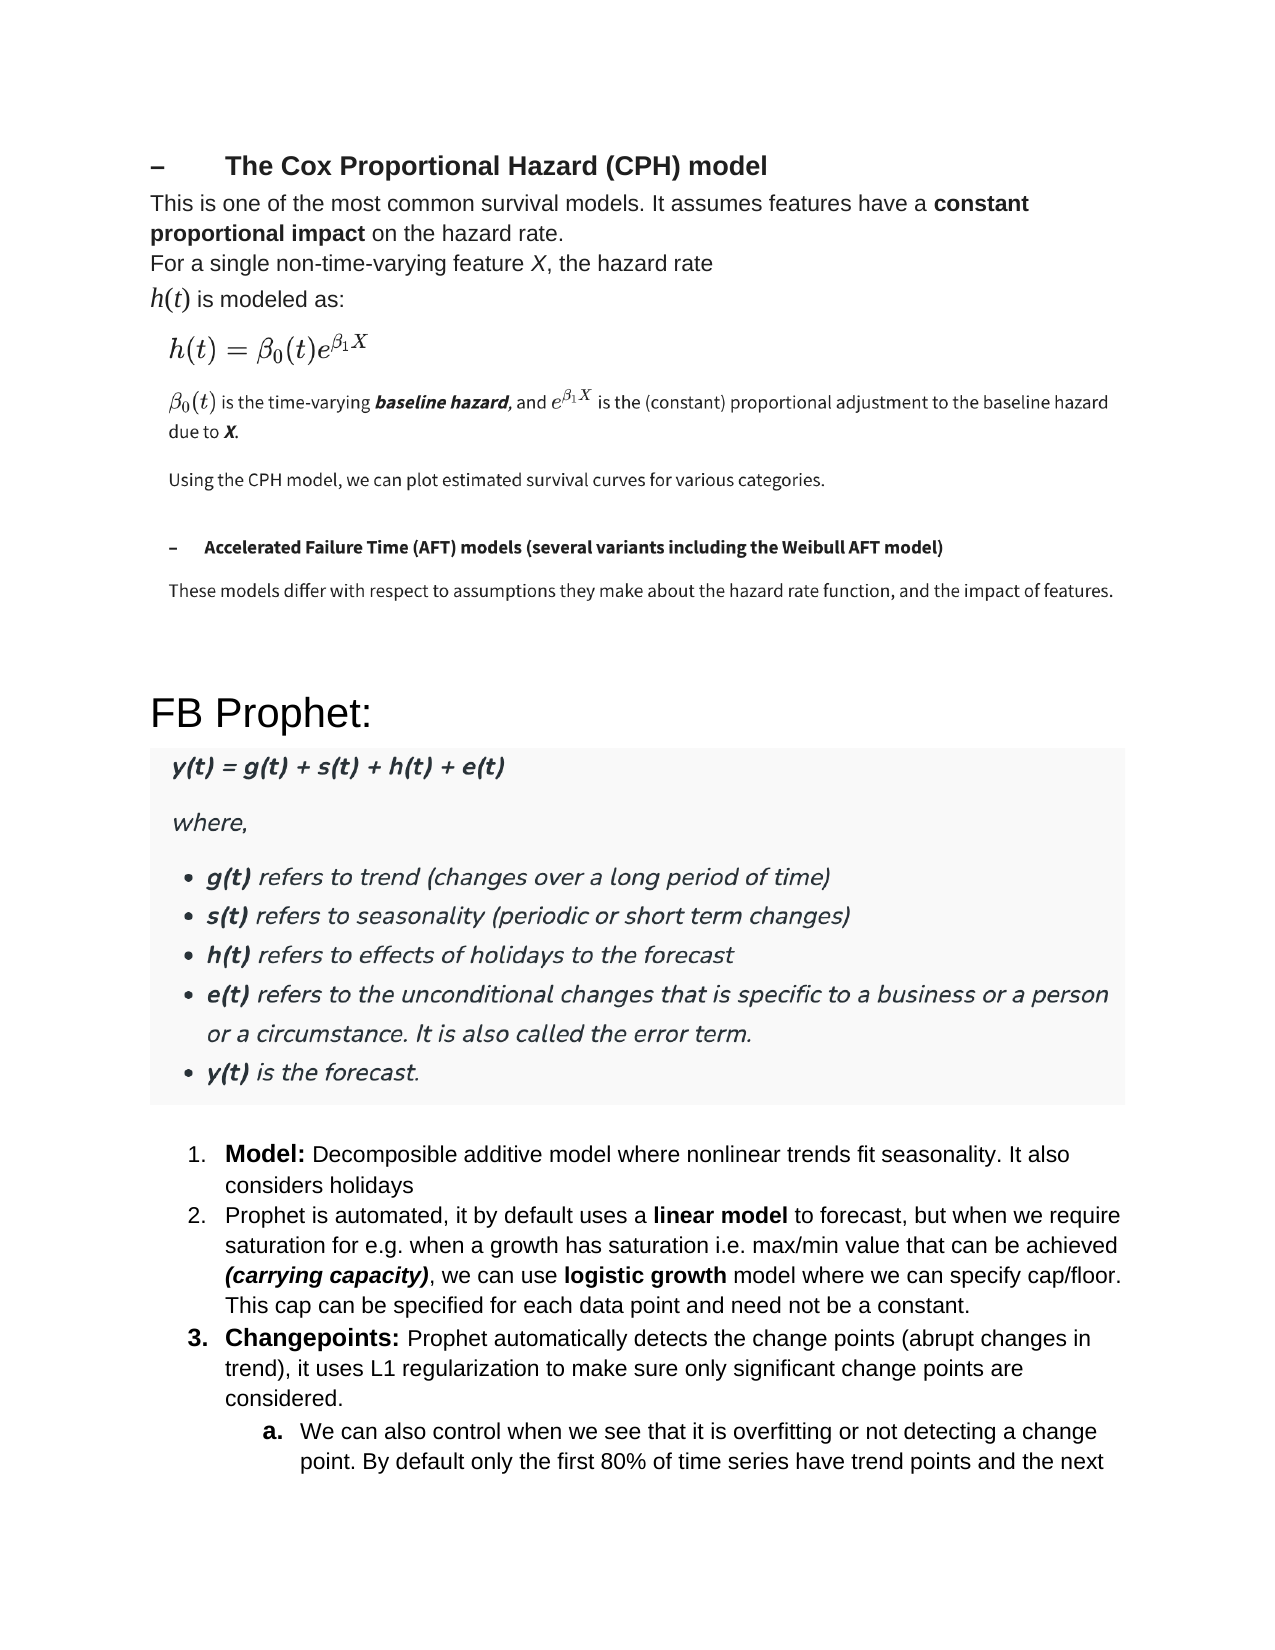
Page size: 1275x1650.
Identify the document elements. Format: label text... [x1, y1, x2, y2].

list Prophet is automated, it by default uses a linear model to forecast, but when we require saturation for e.g. when a growth has saturation i.e. max/min value that can be achieved (carrying capacity), we can use logistic growth model where we can specify cap/floor. This cap can be specified for each data point and need not be a constant. [187, 1202, 1125, 1319]
list Model: Decomposible additive model where nonlinear trends fit seasonality. It also considers holidays [187, 1139, 1125, 1198]
list Changepoints: Prophet automatically detects the change points (abrupt changes in trend), it uses L1 regularization to make sure only significant change points are considered. [187, 1323, 1125, 1412]
text h(t) is modeled as: [150, 282, 1125, 314]
picture [150, 318, 1125, 613]
picture [150, 748, 1125, 1105]
subtitle – The Cox Proportional Hazard (CPH) model [150, 150, 1125, 181]
subtitle FB Prophet: [150, 688, 1125, 736]
text This is one of the most common survival models. It assumes features have a constant proportional impact on the hazard rate. [150, 189, 1125, 246]
text For a single non-time-varying feature X, the hazard rate [150, 250, 1125, 276]
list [262, 1416, 1125, 1474]
